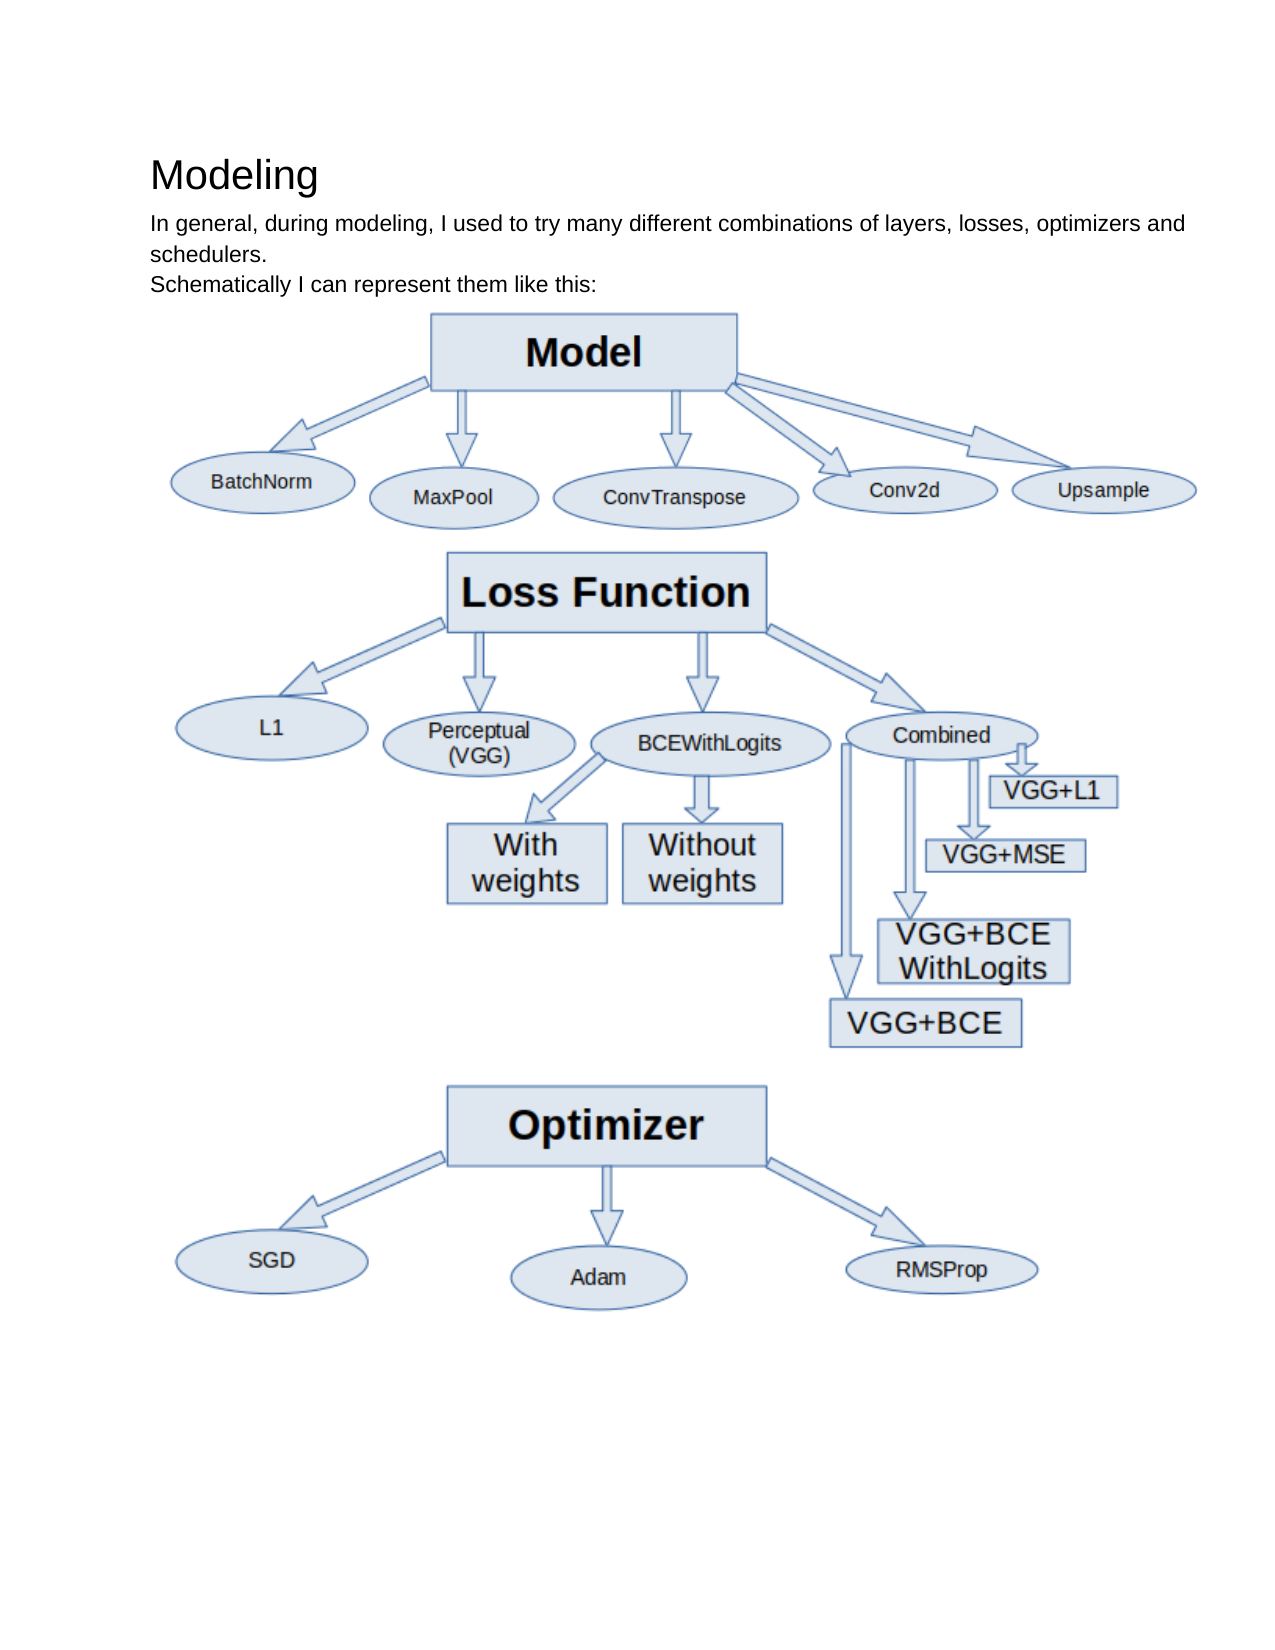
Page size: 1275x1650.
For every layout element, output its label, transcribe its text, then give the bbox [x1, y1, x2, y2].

picture [150, 1069, 1129, 1323]
text Schematically I can represent them like this: [150, 271, 1200, 297]
picture [150, 301, 1200, 537]
subtitle Modeling [150, 150, 1200, 198]
text In general, during modeling, I used to try many different combinations of layers, losses, optimizers and schedulers. [150, 210, 1200, 267]
picture [150, 540, 1129, 1066]
